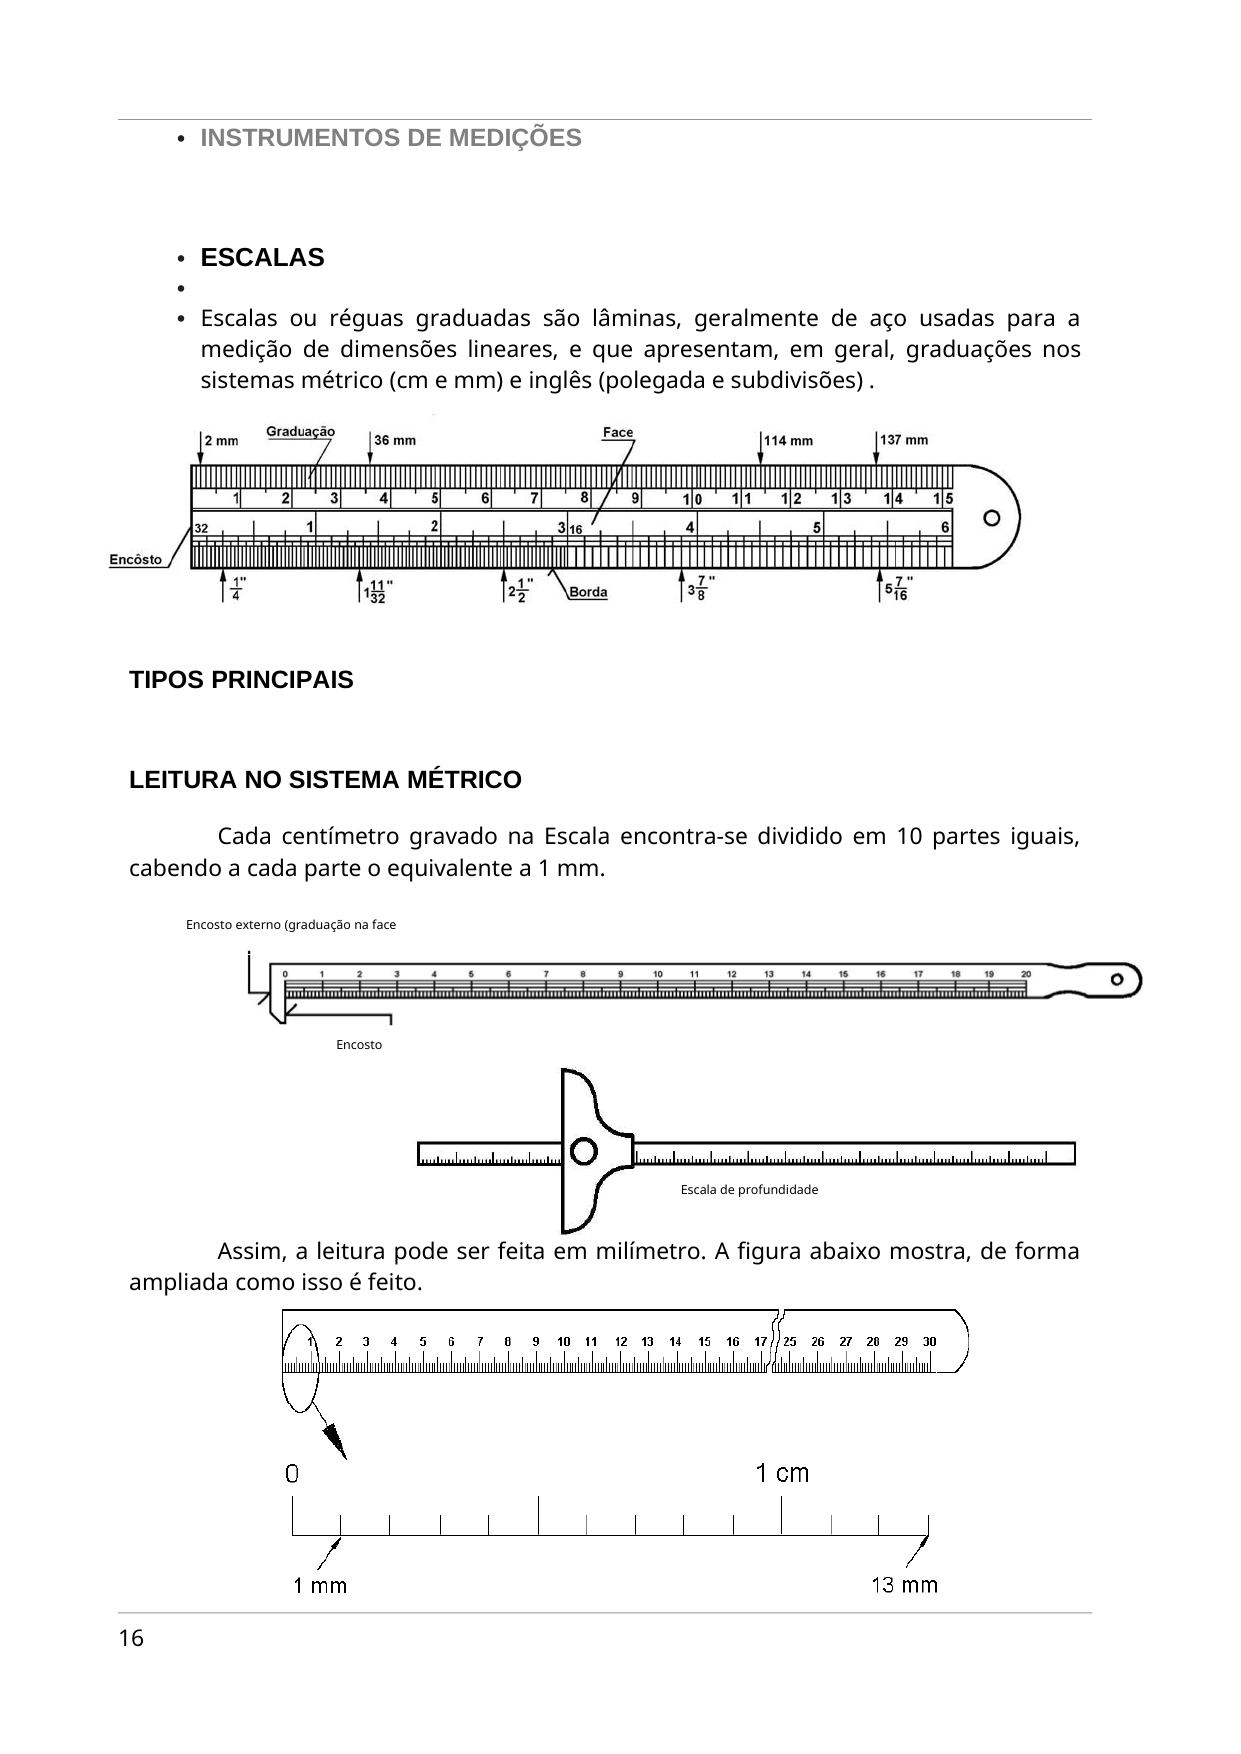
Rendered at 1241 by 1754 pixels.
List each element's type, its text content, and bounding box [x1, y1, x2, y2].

text TIPOS PRINCIPAIS [129, 665, 1144, 694]
list Escalas ou réguas graduadas são lâminas, geralmente de aço usadas para a medição de dimensões lineares, e que apresentam, em geral, graduações nos sistemas métrico (cm e mm) e inglês (polegada e subdivisões) . [177, 301, 1082, 395]
picture [106, 414, 1027, 604]
picture [282, 1309, 969, 1593]
subtitle ESCALAS [177, 242, 1144, 272]
subtitle INSTRUMENTOS DE MEDIÇÕES [177, 123, 1144, 152]
text Cada centímetro gravado na Escala encontra-se dividido em 10 partes iguais, cabendo a cada parte o equivalente a 1 mm. [129, 820, 1082, 883]
picture [413, 1067, 1080, 1235]
picture [247, 947, 1145, 1026]
text LEITURA NO SISTEMA MÉTRICO [129, 765, 1144, 794]
picture [247, 947, 544, 954]
